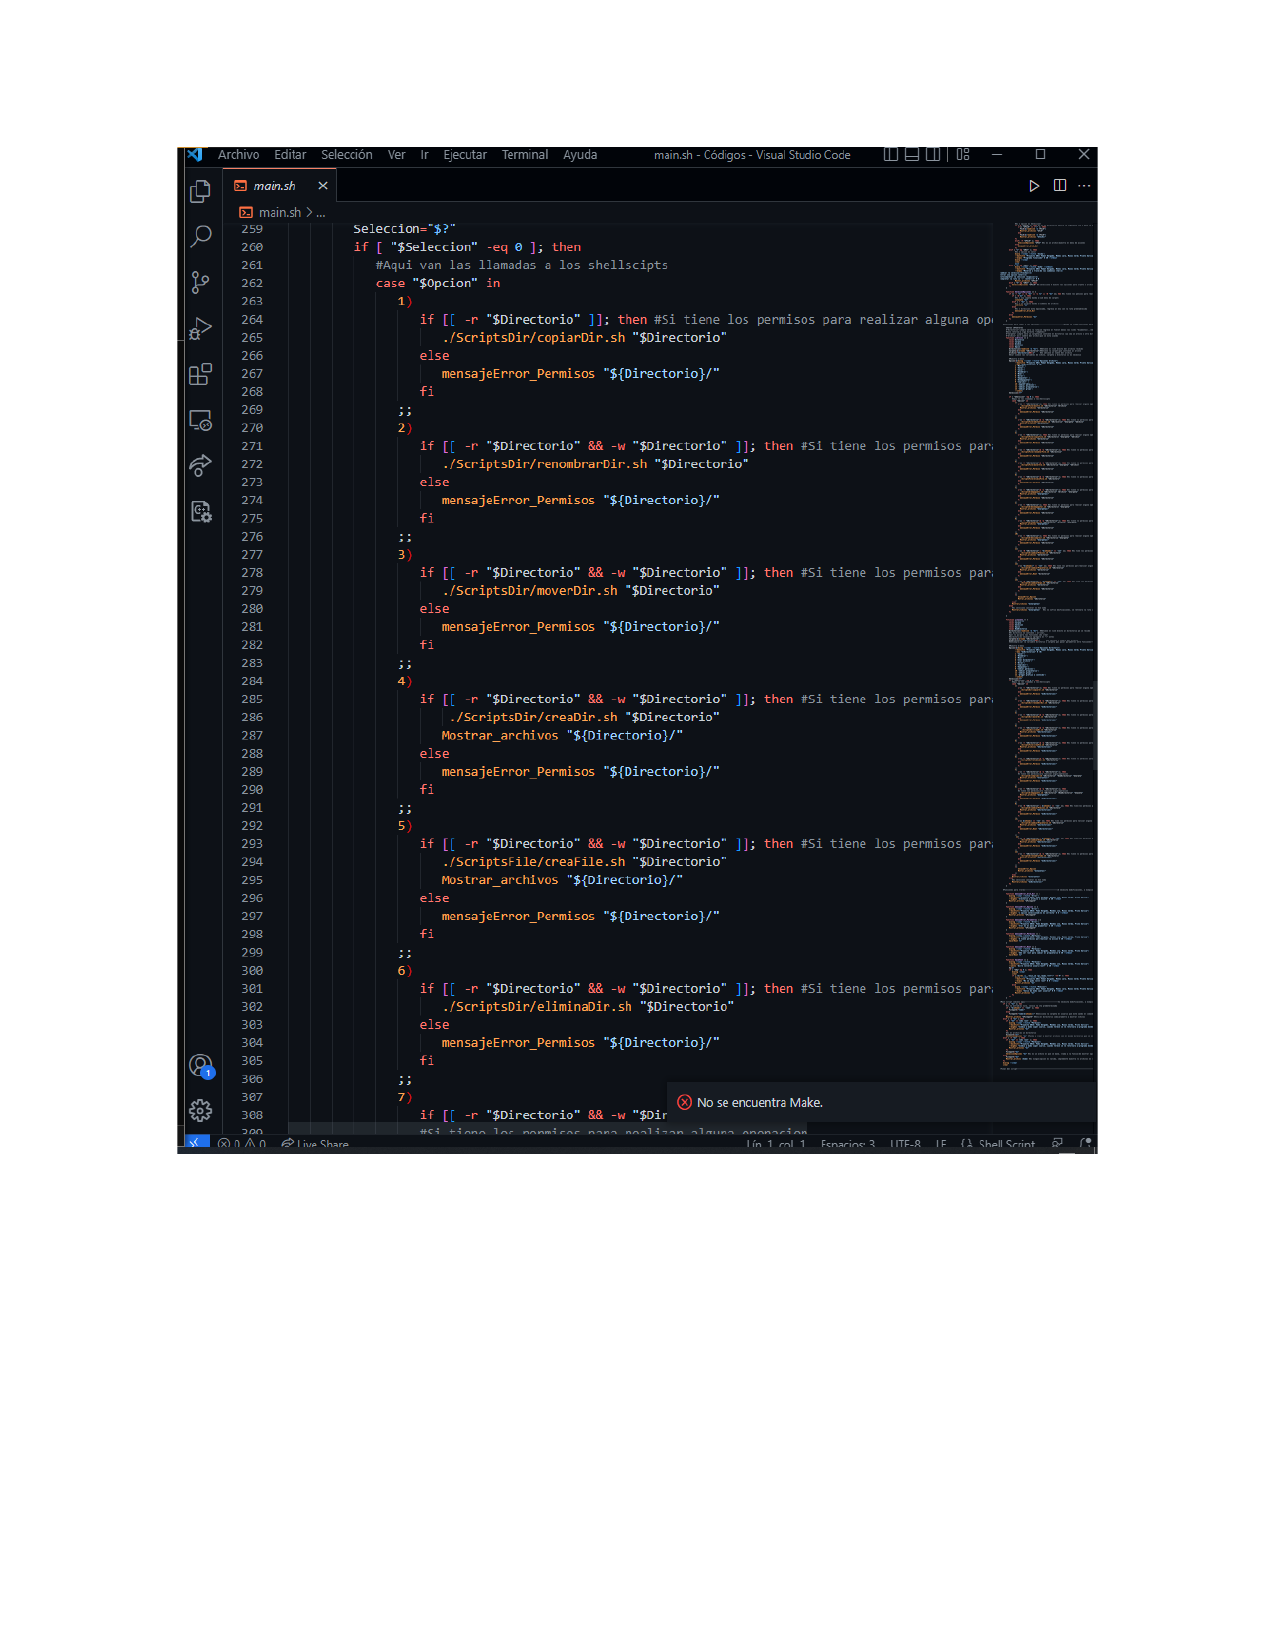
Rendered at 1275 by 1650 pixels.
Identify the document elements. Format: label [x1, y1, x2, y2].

picture [177, 147, 1098, 1154]
